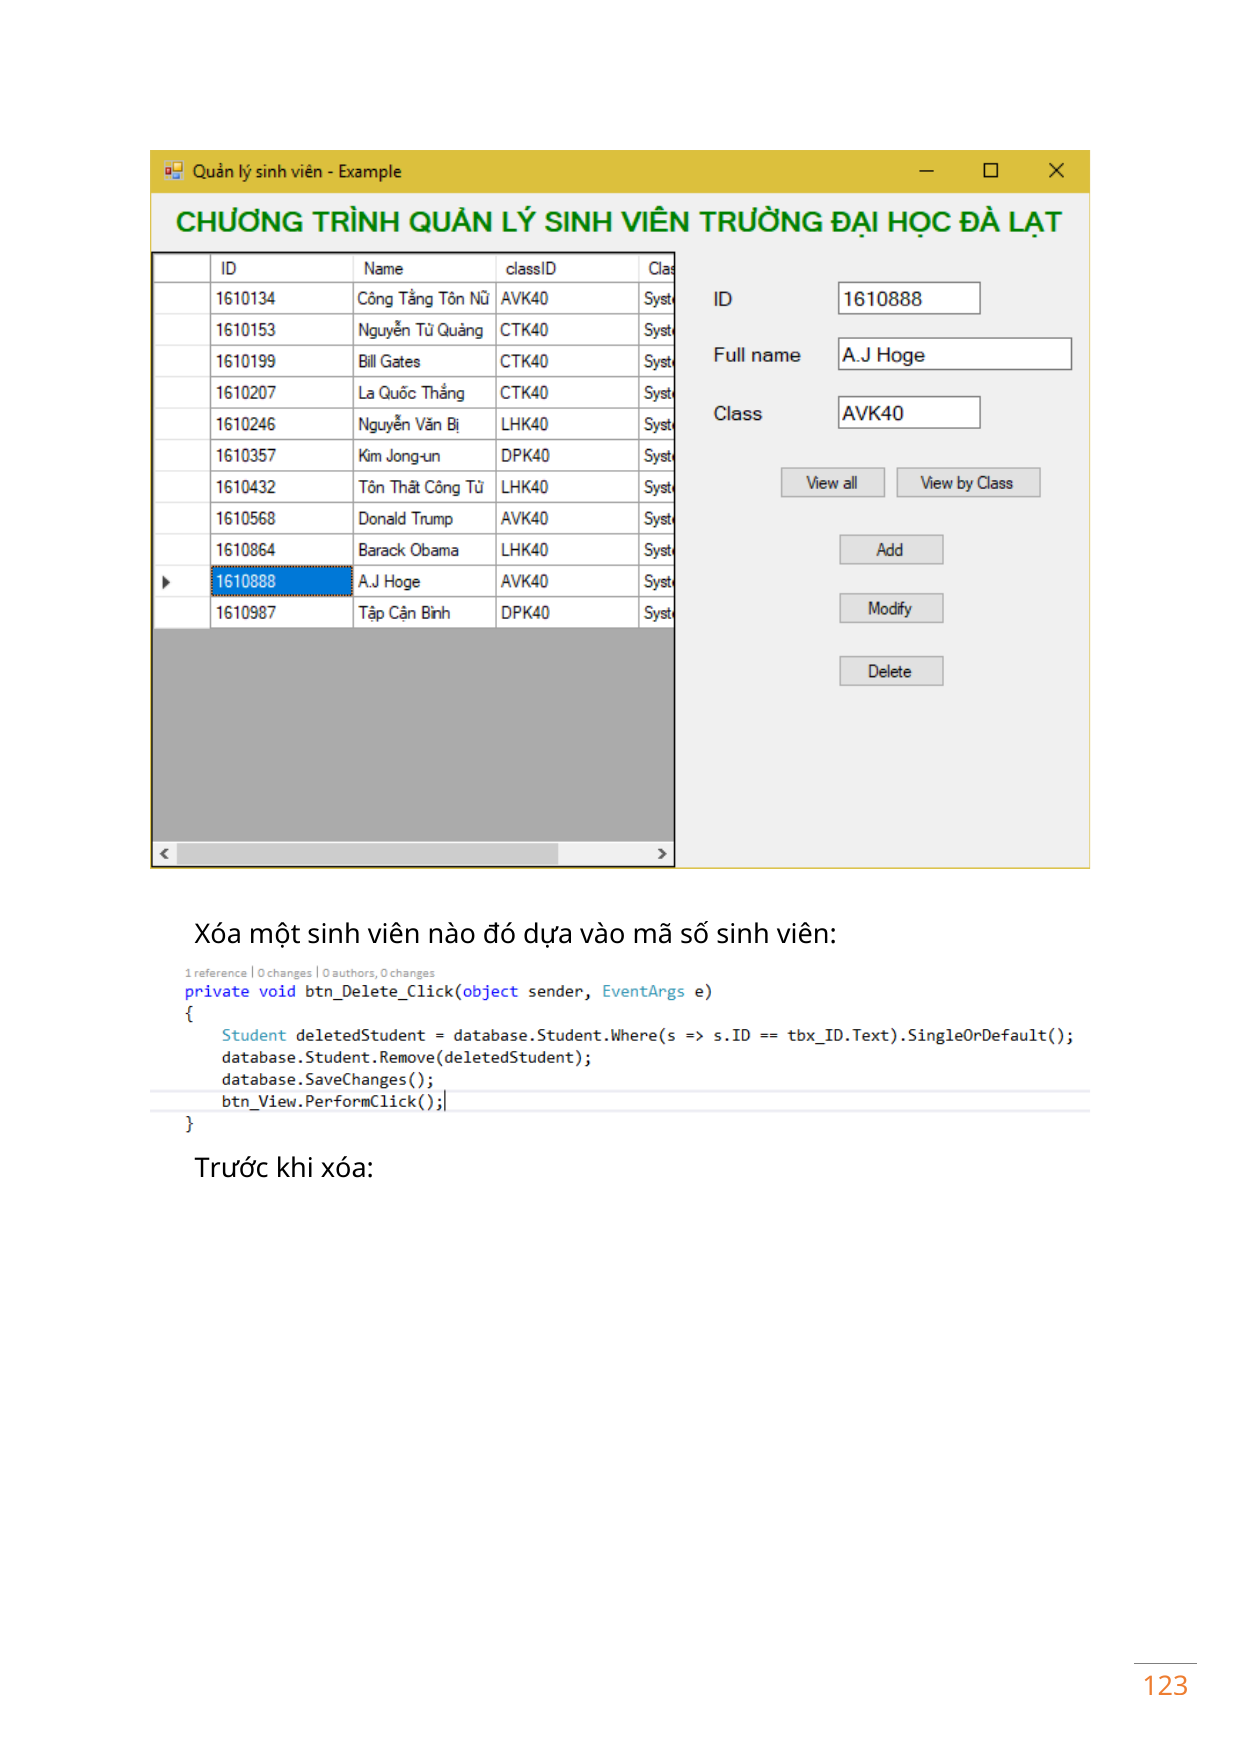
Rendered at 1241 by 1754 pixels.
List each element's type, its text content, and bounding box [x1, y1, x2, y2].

text Xóa một sinh viên nào đó dựa vào mã số sinh viên: [150, 914, 1090, 951]
picture [150, 955, 1091, 1144]
text Trước khi xóa: [150, 1148, 1090, 1185]
picture [150, 150, 1091, 869]
